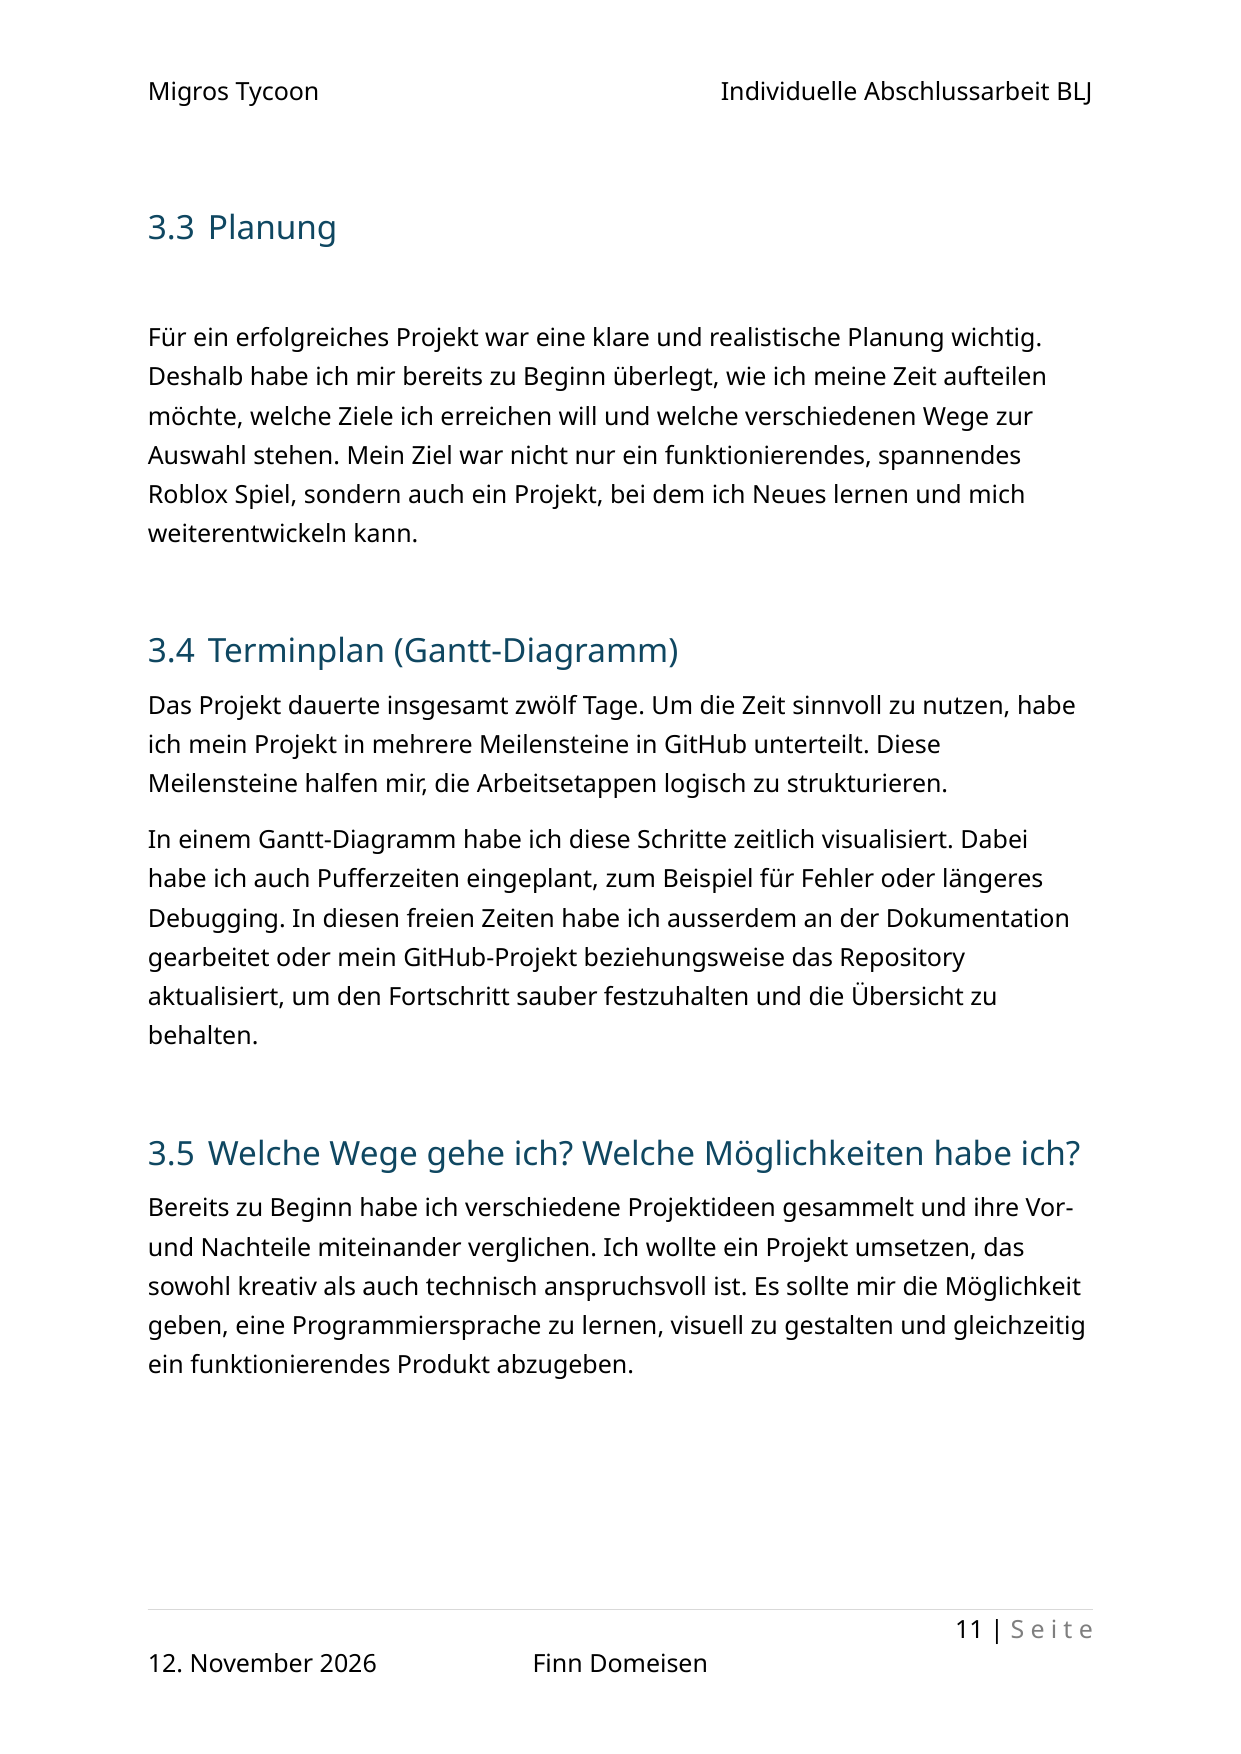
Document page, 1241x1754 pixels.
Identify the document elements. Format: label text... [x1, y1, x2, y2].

text Bereits zu Beginn habe ich verschiedene Projektideen gesammelt und ihre Vor- und Nachteile miteinander verglichen. Ich wollte ein Projekt umsetzen, das sowohl kreativ als auch technisch anspruchsvoll ist. Es sollte mir die Möglichkeit geben, eine Programmiersprache zu lernen, visuell zu gestalten und gleichzeitig ein funktionierendes Produkt abzugeben. [148, 1190, 1093, 1381]
text Das Projekt dauerte insgesamt zwölf Tage. Um die Zeit sinnvoll zu nutzen, habe ich mein Projekt in mehrere Meilensteine in GitHub unterteilt. Diese Meilensteine halfen mir, die Arbeitsetappen logisch zu strukturieren. [148, 688, 1093, 800]
subtitle Welche Wege gehe ich? Welche Möglichkeiten habe ich? [148, 1129, 1093, 1175]
subtitle Terminplan (Gantt-Diagramm) [148, 627, 1093, 673]
text Für ein erfolgreiches Projekt war eine klare und realistische Planung wichtig. Deshalb habe ich mir bereits zu Beginn überlegt, wie ich meine Zeit aufteilen möchte, welche Ziele ich erreichen will und welche verschiedenen Wege zur Auswahl stehen. Mein Ziel war nicht nur ein funktionierendes, spannendes Roblox Spiel, sondern auch ein Projekt, bei dem ich Neues lernen und mich weiterentwickeln kann. [148, 320, 1093, 550]
subtitle Planung [148, 203, 1093, 249]
text In einem Gantt-Diagramm habe ich diese Schritte zeitlich visualisiert. Dabei habe ich auch Pufferzeiten eingeplant, zum Beispiel für Fehler oder längeres Debugging. In diesen freien Zeiten habe ich ausserdem an der Dokumentation gearbeitet oder mein GitHub-Projekt beziehungsweise das Repository aktualisiert, um den Fortschritt sauber festzuhalten und die Übersicht zu behalten. [148, 822, 1093, 1052]
